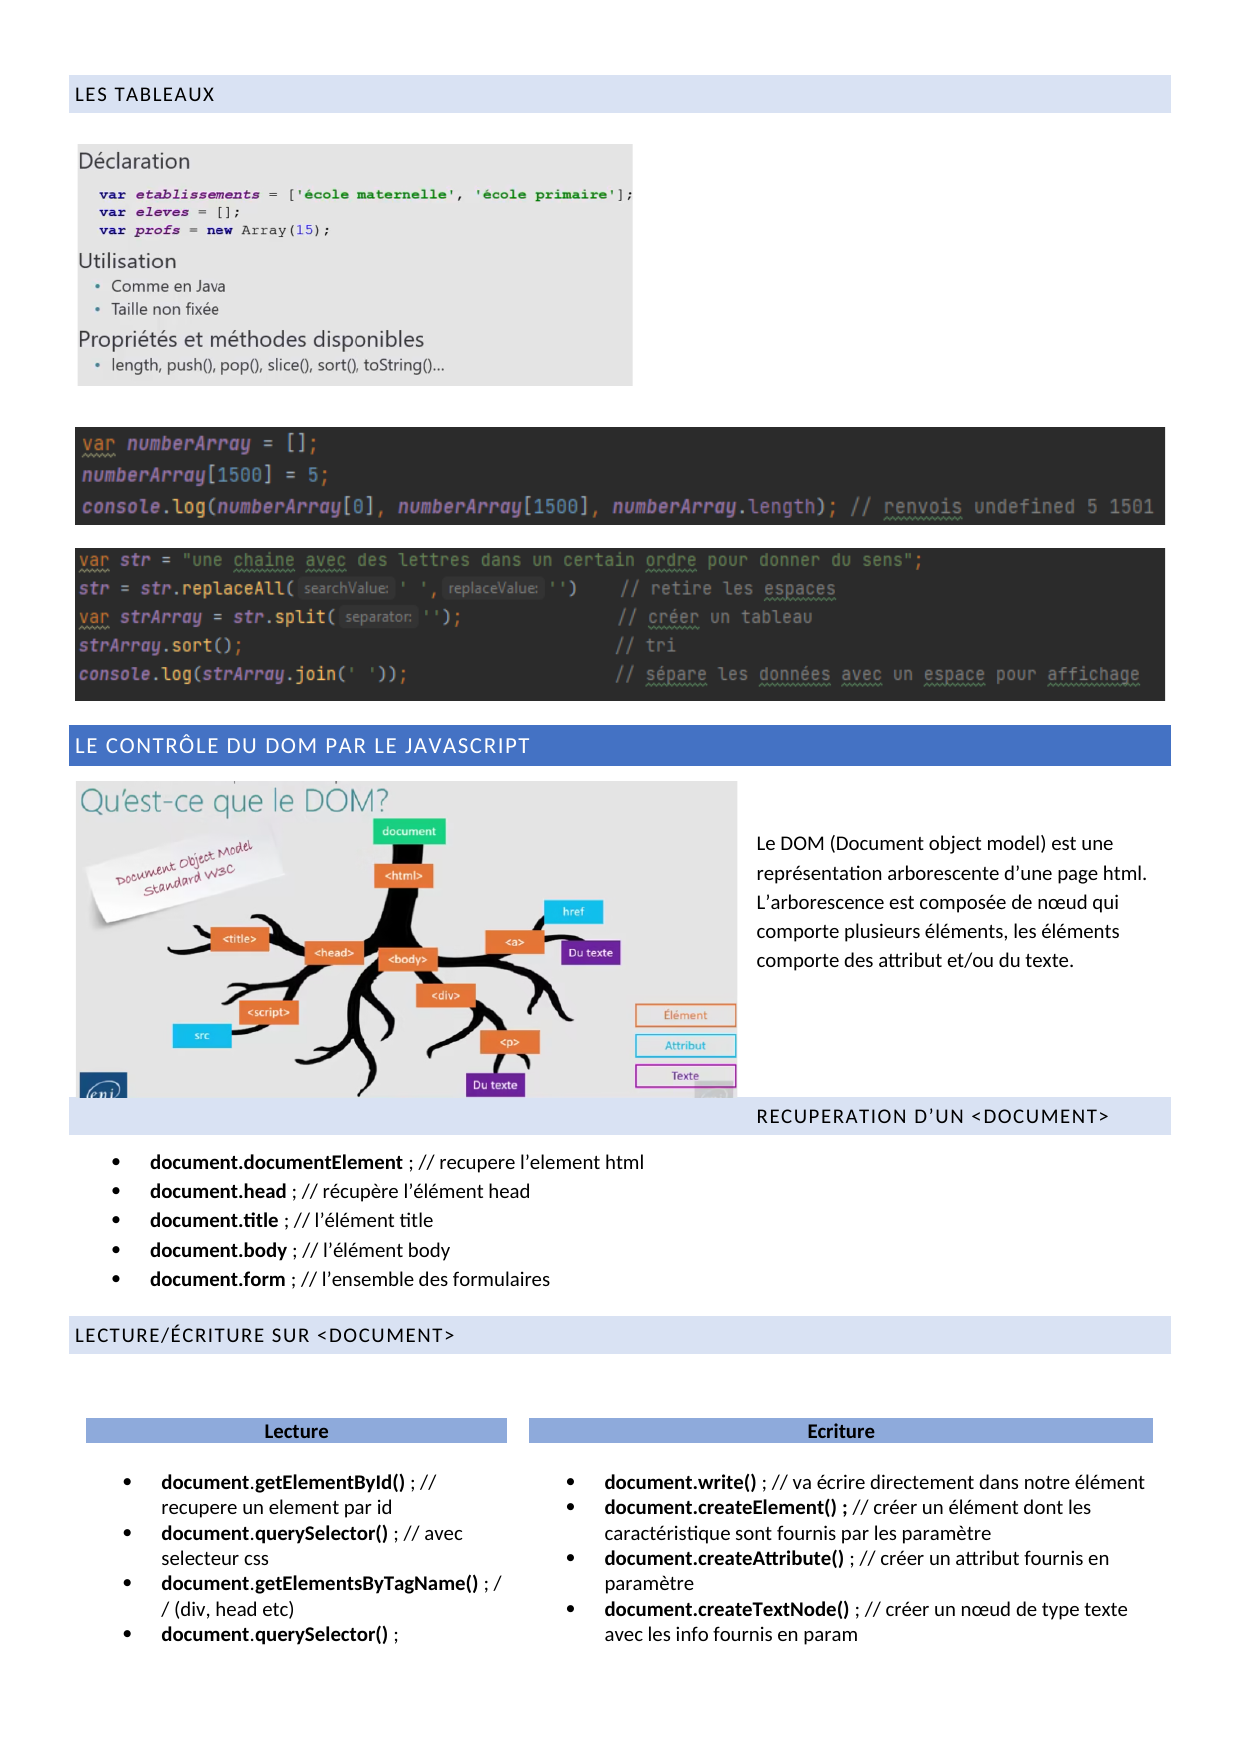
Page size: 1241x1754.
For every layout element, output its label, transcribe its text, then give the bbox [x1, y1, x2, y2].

list document.title ; // l’élément title [112, 1208, 1165, 1233]
list document.form ; // l’ensemble des formulaires [112, 1266, 1165, 1291]
table_header Ecriture document.write() ; // va écrire directement dans notre élément document.createElement() ; // créer un élément dont les caractéristique sont fournis par les paramètre document.createAttribute() ; // créer un attribut fournis en paramètre document.createTextNode() ; // créer un nœud de type texte avec les info fournis en param [518, 1418, 1164, 1647]
list document.head ; // récupère l’élément head [112, 1178, 1165, 1204]
picture [75, 781, 737, 1097]
subtitle Les tableaux [75, 81, 1165, 107]
text Le DOM (Document object model) est une représentation arborescente d’une page html. L’arborescence est composée de nœud qui comporte plusieurs éléments, les éléments comporte des attribut et/ou du texte. [737, 831, 1165, 973]
subtitle Lecture/écriture sur <document> [75, 1322, 1165, 1348]
picture [75, 548, 1166, 701]
subtitle Recuperation d’un <document> [75, 1104, 1165, 1129]
picture [76, 144, 633, 384]
subtitle Le contrôle du DOM par le javascript [75, 732, 1165, 760]
list document.documentElement ; // recupere l’element html [112, 1149, 1165, 1175]
list document.body ; // l’élément body [112, 1237, 1165, 1262]
picture [75, 427, 1166, 525]
table_header Lecture document.getElementById() ; // recupere un element par id document.querySelector() ; // avec selecteur css document.getElementsByTagName() ; // (div, head etc) document.querySelector() ; [75, 1418, 518, 1647]
